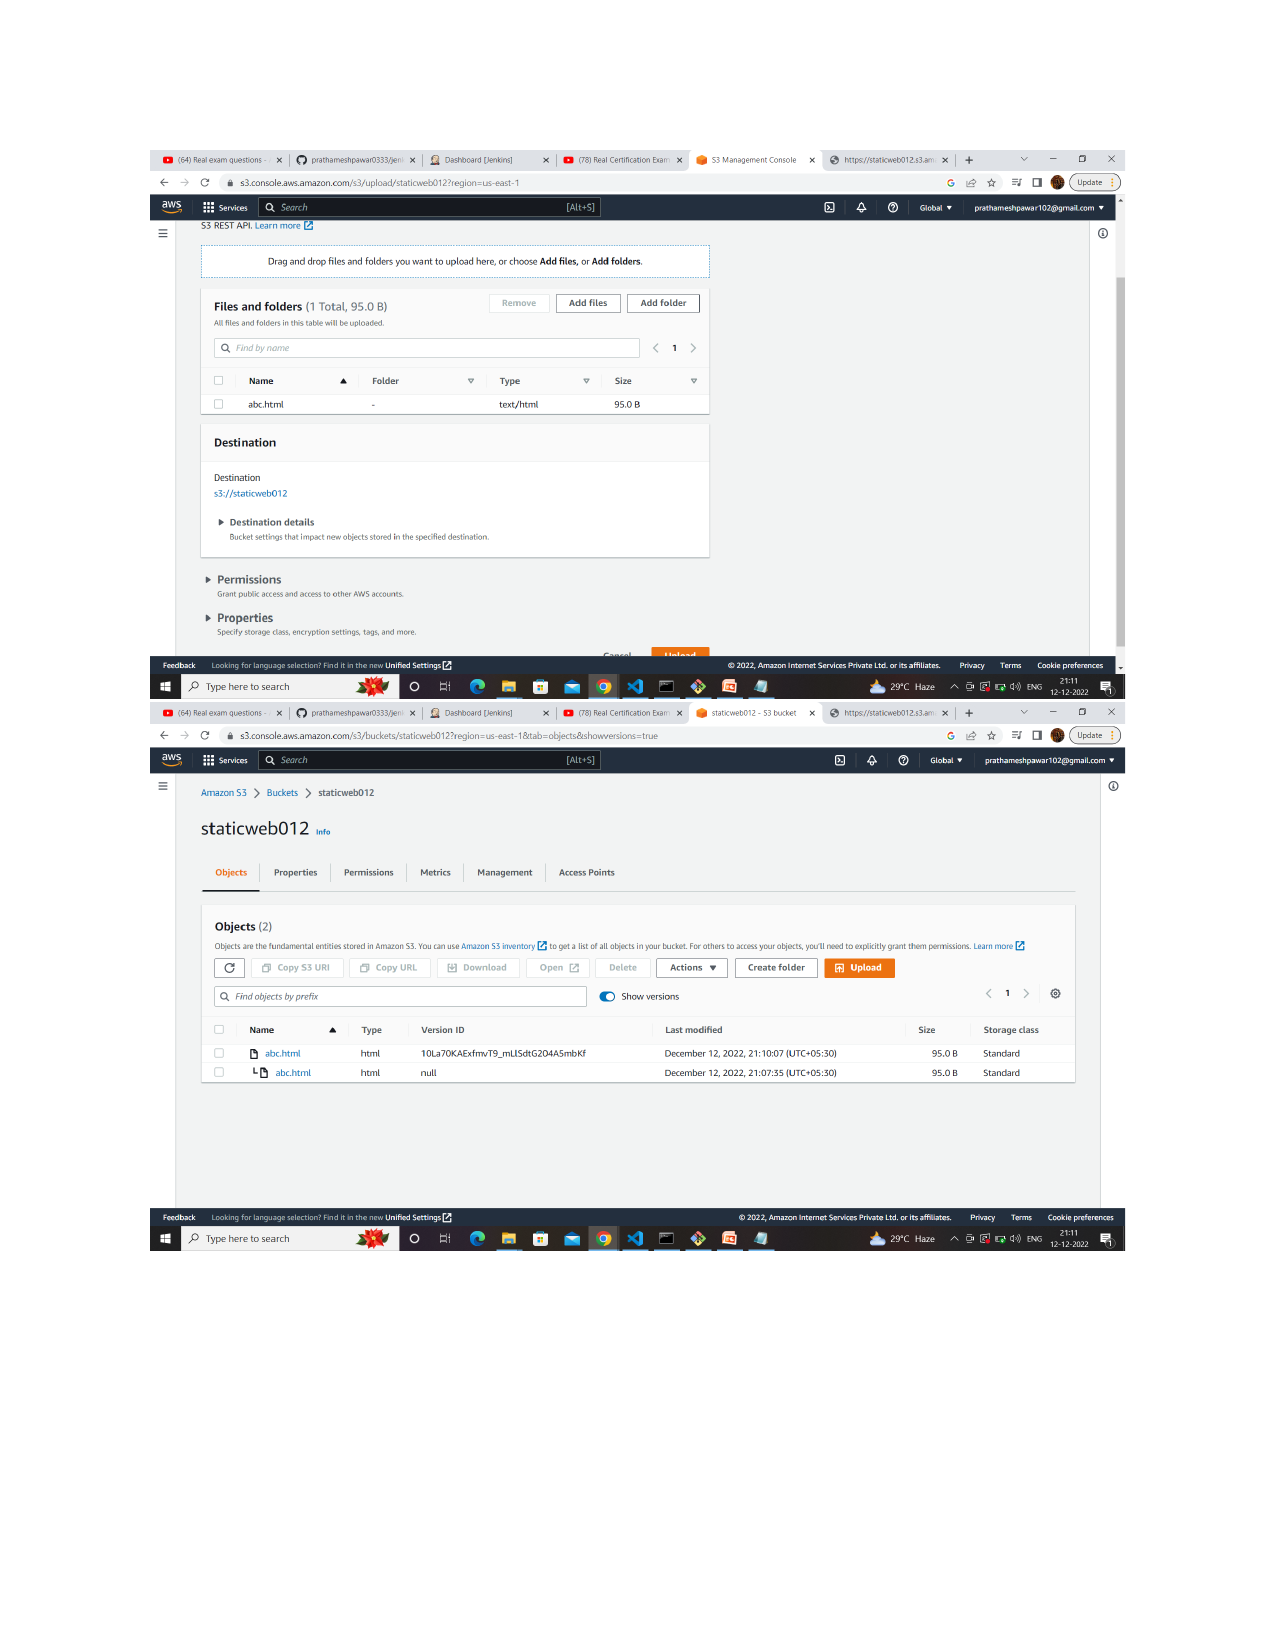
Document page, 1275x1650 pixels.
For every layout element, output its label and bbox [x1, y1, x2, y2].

picture [150, 702, 1125, 1251]
picture [150, 150, 1125, 699]
